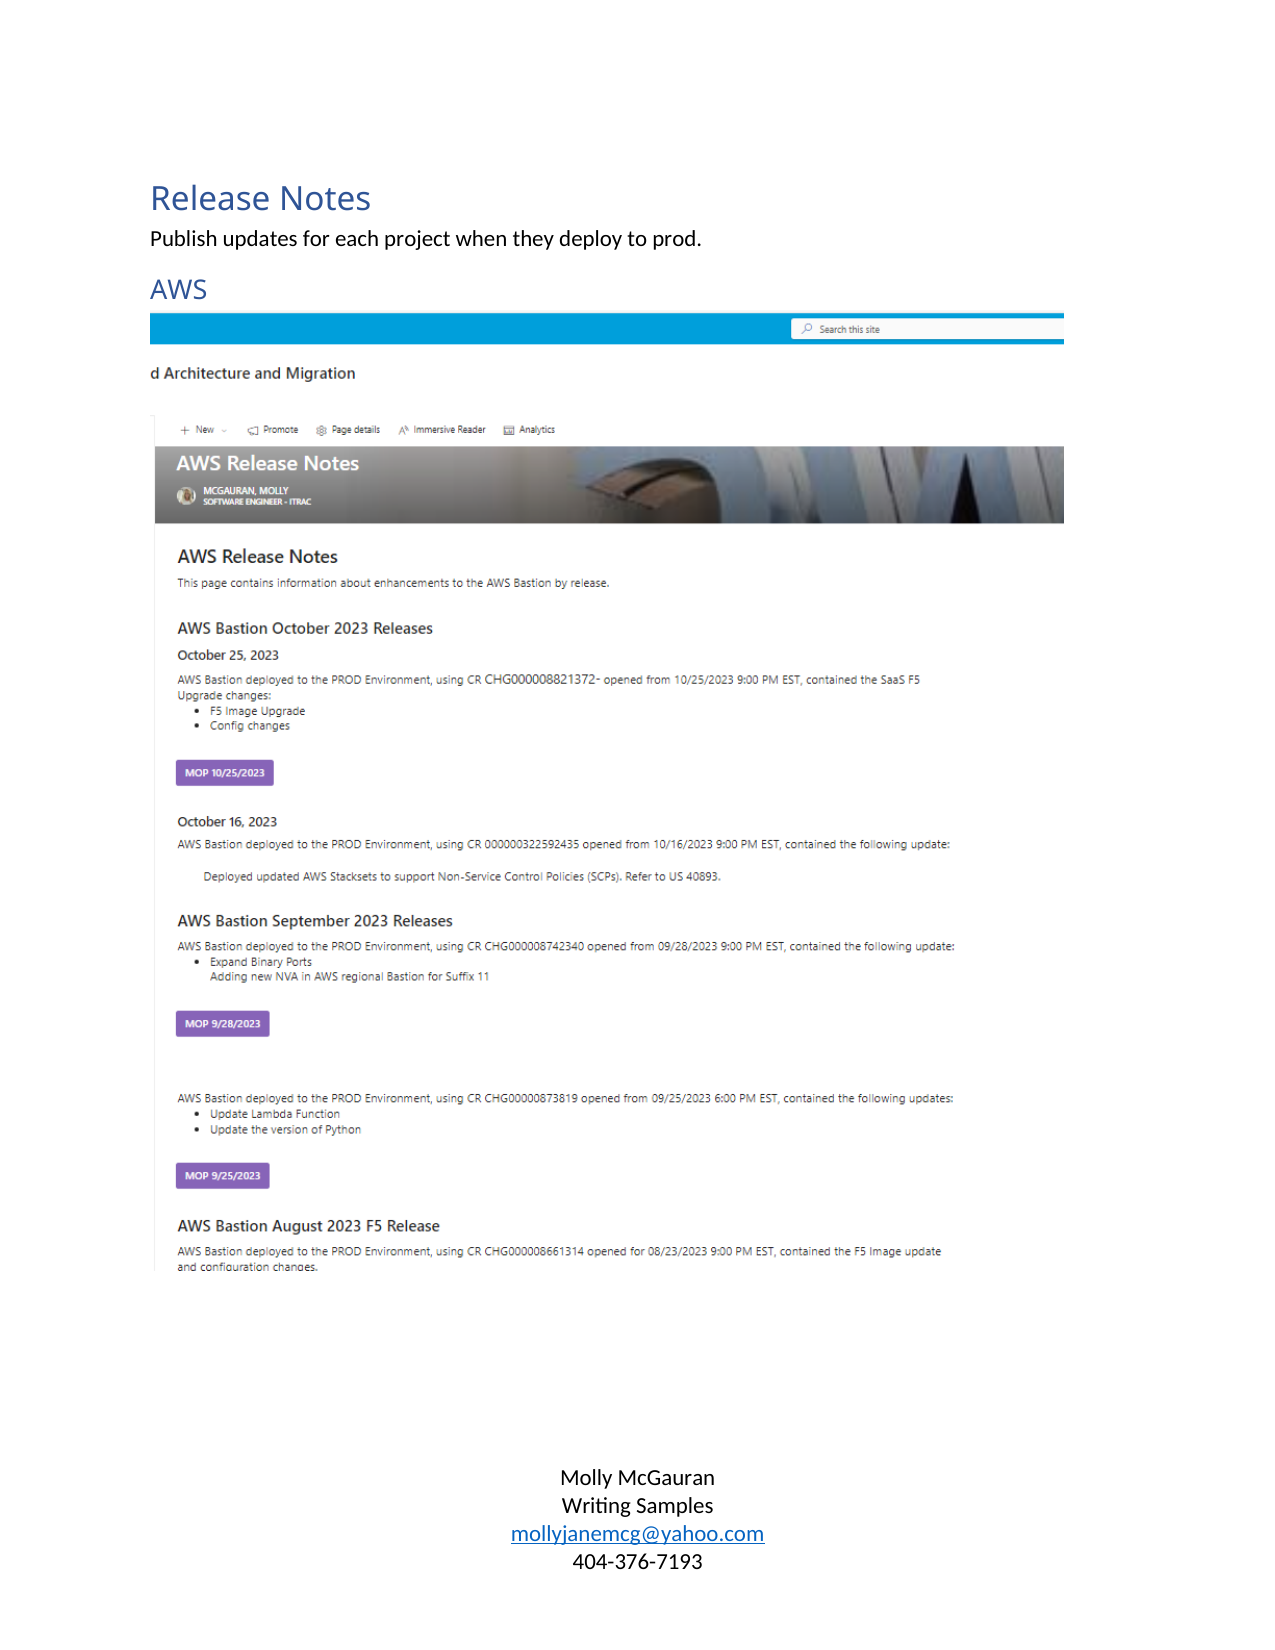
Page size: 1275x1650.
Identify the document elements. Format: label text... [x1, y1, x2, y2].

subtitle Release Notes [150, 175, 1125, 220]
text Publish updates for each project when they deploy to prod. [150, 224, 1125, 252]
subtitle AWS [150, 271, 1125, 308]
picture [792, 319, 1064, 339]
picture [150, 345, 1064, 1271]
